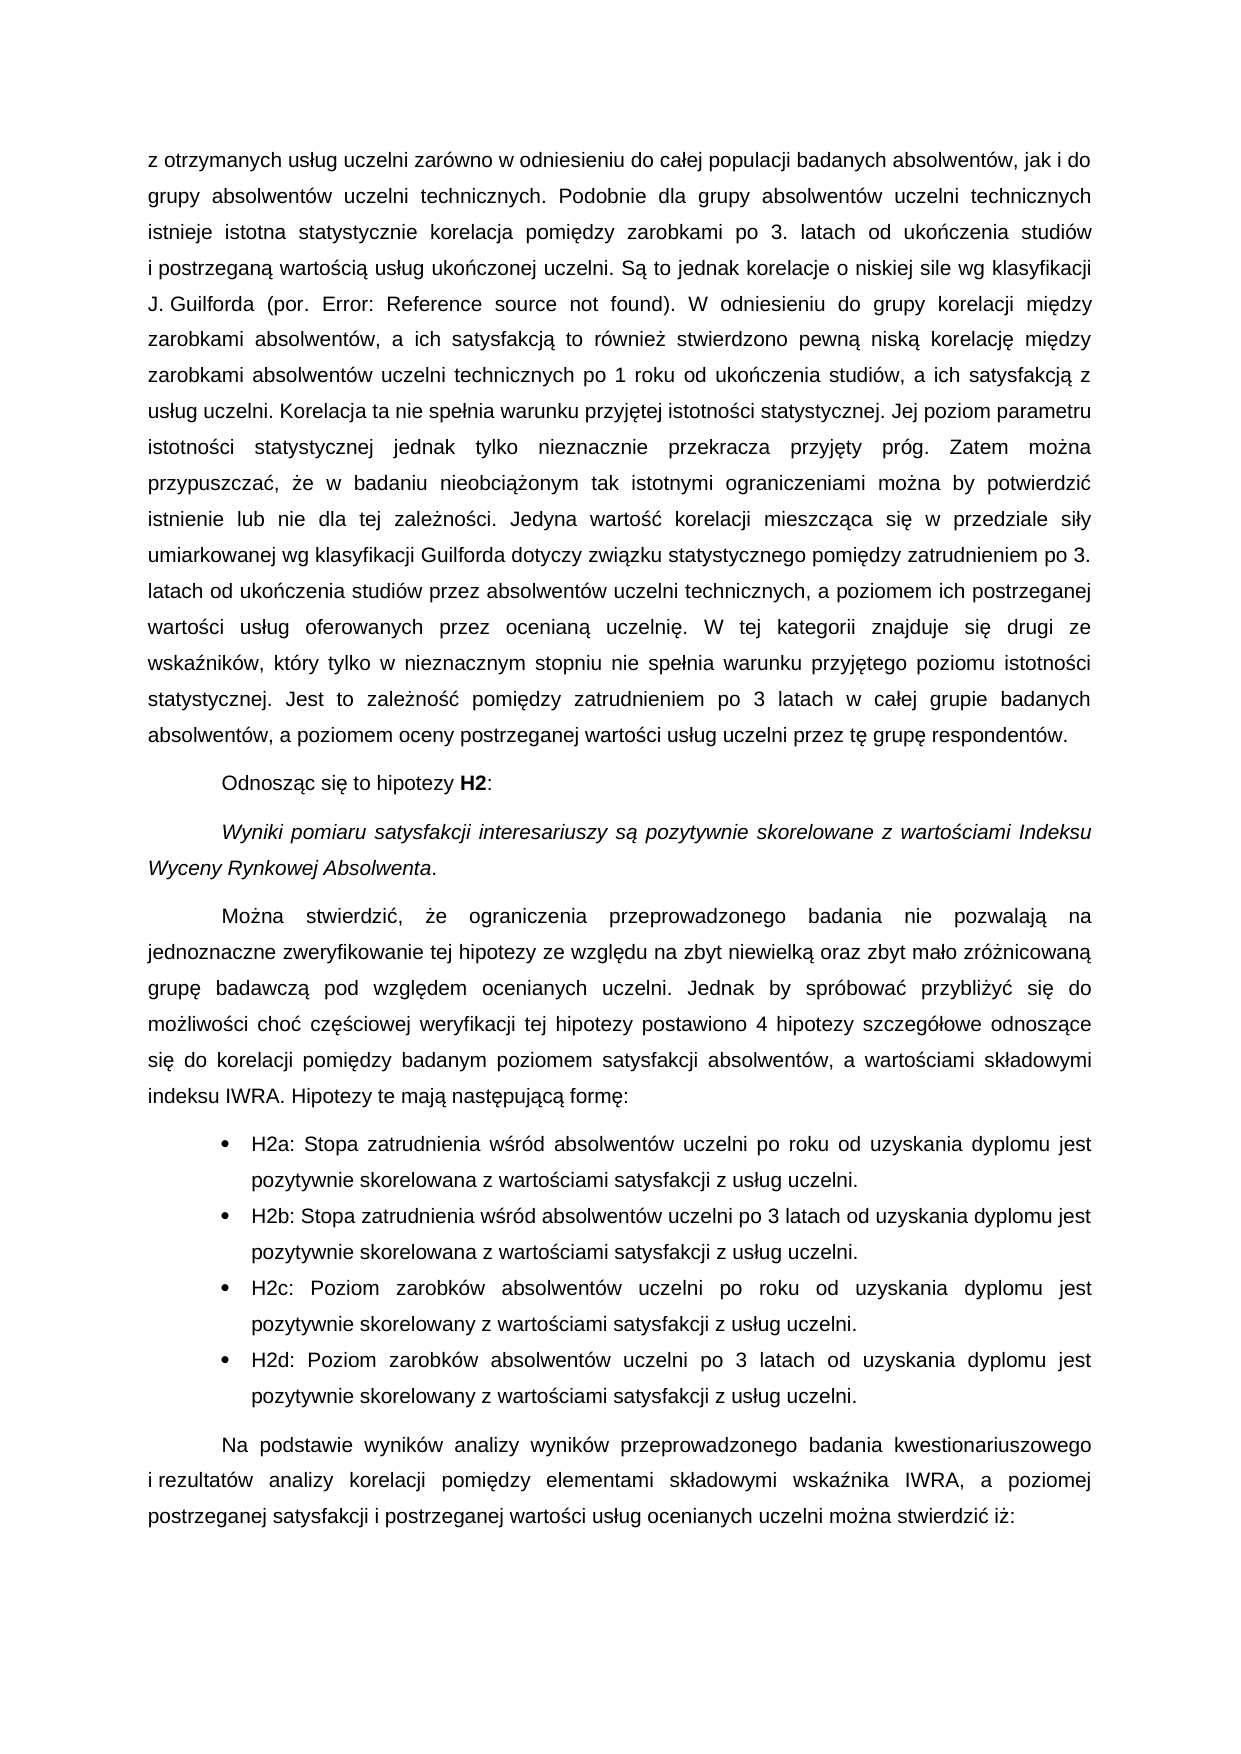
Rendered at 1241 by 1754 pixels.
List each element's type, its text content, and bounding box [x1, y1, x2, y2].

text Można stwierdzić, że ograniczenia przeprowadzonego badania nie pozwalają na jednoznaczne zweryfikowanie tej hipotezy ze względu na zbyt niewielką oraz zbyt mało zróżnicowaną grupę badawczą pod względem ocenianych uczelni. Jednak by spróbować przybliżyć się do możliwości choć częściowej weryfikacji tej hipotezy postawiono 4 hipotezy szczegółowe odnoszące się do korelacji pomiędzy badanym poziomem satysfakcji absolwentów, a wartościami składowymi indeksu IWRA. Hipotezy te mają następującą formę: [148, 904, 1093, 1107]
list H2b: Stopa zatrudnienia wśród absolwentów uczelni po 3 latach od uzyskania dyplomu jest pozytywnie skorelowana z wartościami satysfakcji z usług uczelni. [221, 1204, 1093, 1264]
text Na podstawie wyników analizy wyników przeprowadzonego badania kwestionariuszowego i rezultatów analizy korelacji pomiędzy elementami składowymi wskaźnika IWRA, a poziomej postrzeganej satysfakcji i postrzeganej wartości usług ocenianych uczelni można stwierdzić iż: [148, 1432, 1093, 1528]
list H2a: Stopa zatrudnienia wśród absolwentów uczelni po roku od uzyskania dyplomu jest pozytywnie skorelowana z wartościami satysfakcji z usług uczelni. [221, 1132, 1093, 1192]
list H2d: Poziom zarobków absolwentów uczelni po 3 latach od uzyskania dyplomu jest pozytywnie skorelowany z wartościami satysfakcji z usług uczelni. [221, 1348, 1093, 1408]
list H2c: Poziom zarobków absolwentów uczelni po roku od uzyskania dyplomu jest pozytywnie skorelowany z wartościami satysfakcji z usług uczelni. [221, 1276, 1093, 1336]
text Wyniki pomiaru satysfakcji interesariuszy są pozytywnie skorelowane z wartościami Indeksu Wyceny Rynkowej Absolwenta. [148, 819, 1093, 879]
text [148, 148, 1093, 747]
text Odnosząc się to hipotezy H2: [148, 771, 1093, 795]
